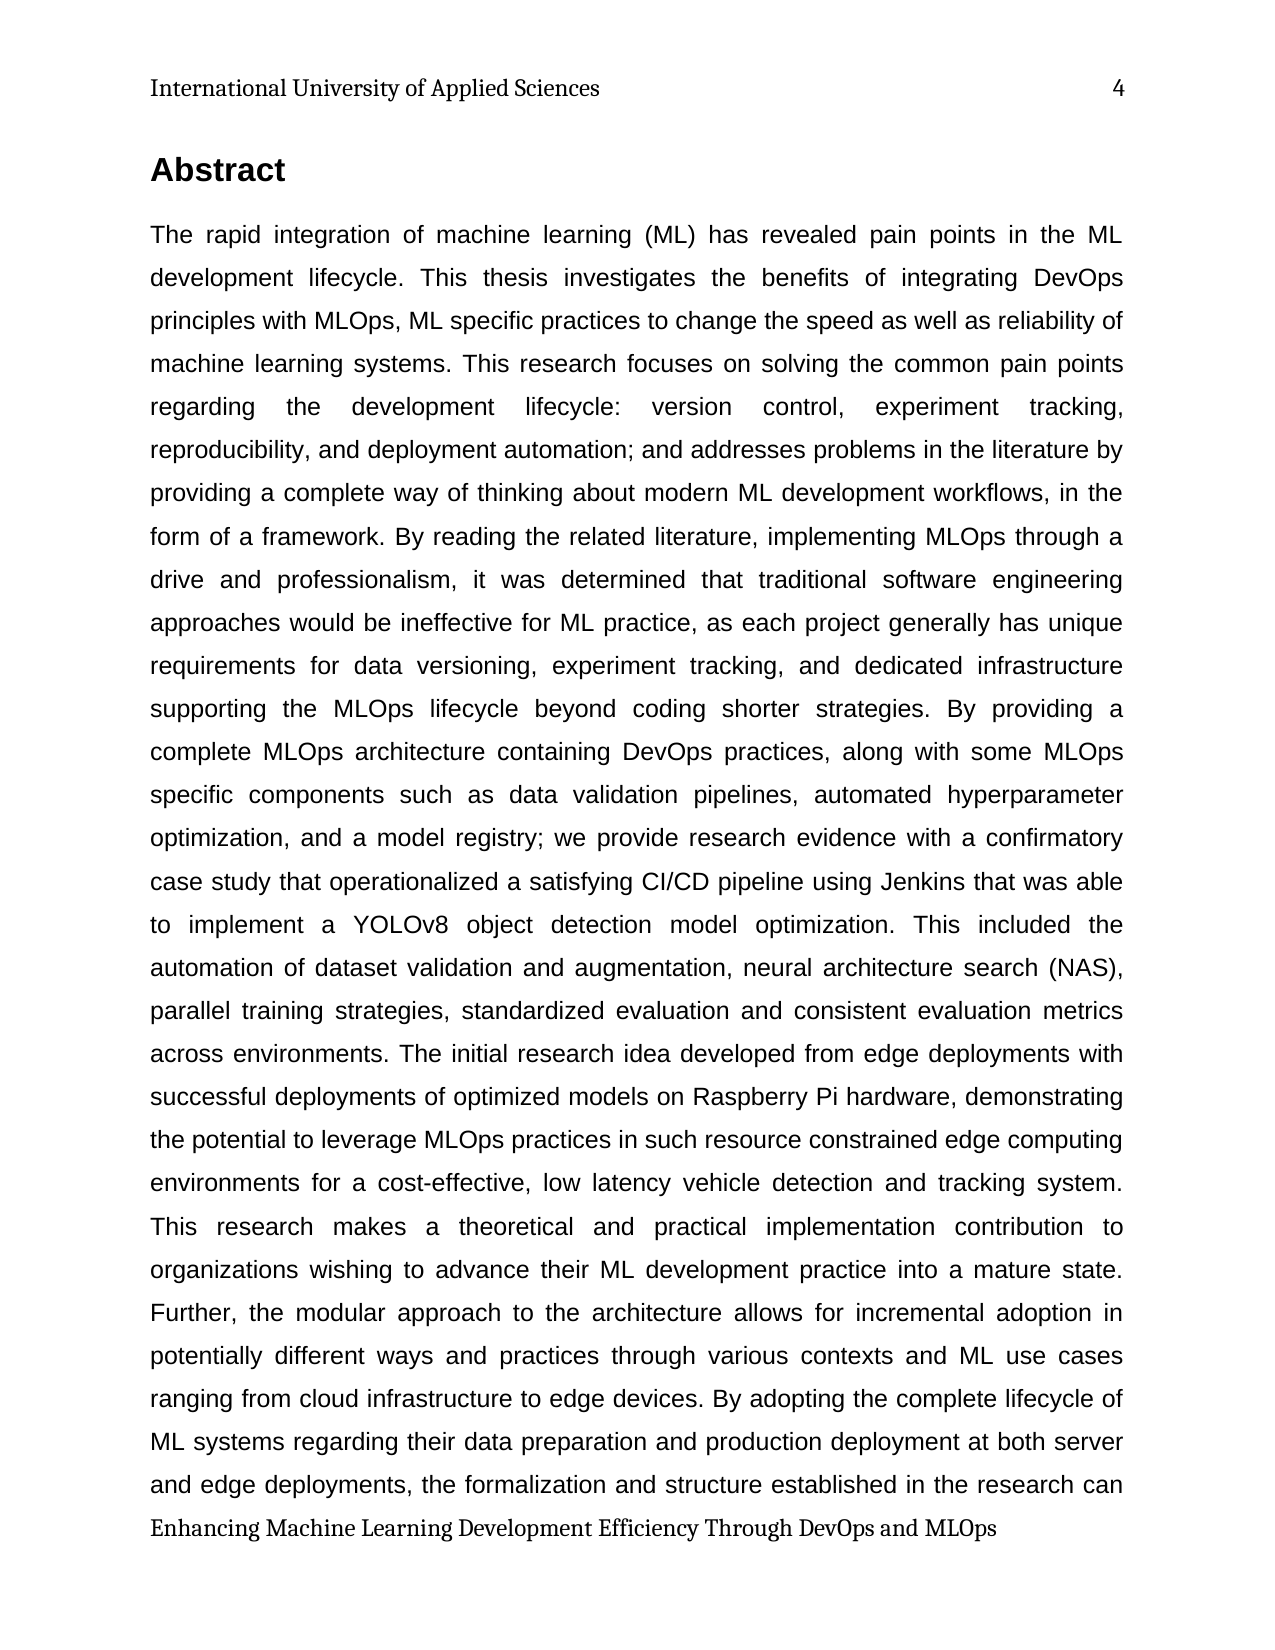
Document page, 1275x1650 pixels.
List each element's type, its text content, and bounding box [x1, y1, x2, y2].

text Abstract [150, 150, 1125, 188]
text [150, 220, 1125, 1499]
